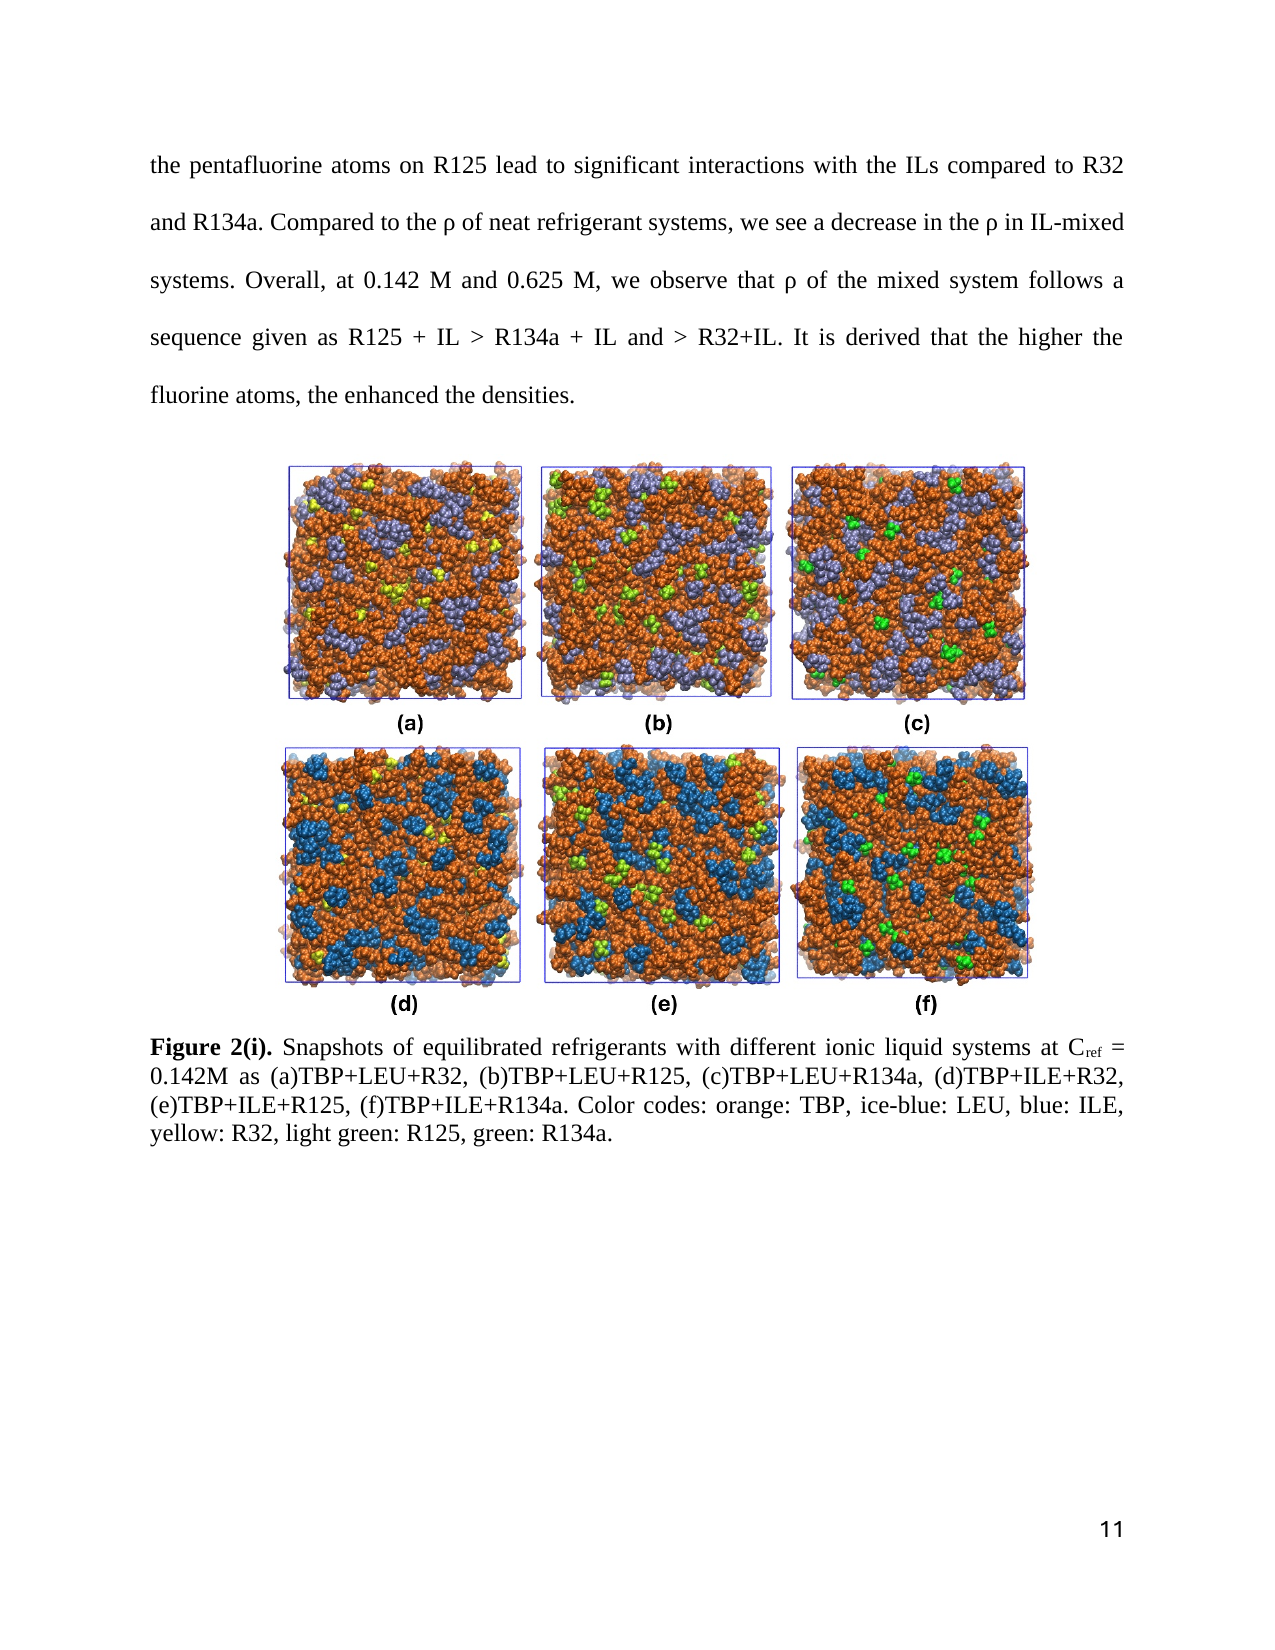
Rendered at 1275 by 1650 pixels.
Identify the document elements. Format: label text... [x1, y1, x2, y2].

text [150, 150, 1125, 409]
text Figure 2(i). Snapshots of equilibrated refrigerants with different ionic liquid systems at Cref = 0.142M as (a)TBP+LEU+R32, (b)TBP+LEU+R125, (c)TBP+LEU+R134a, (d)TBP+ILE+R32, (e)TBP+ILE+R125, (f)TBP+ILE+R134a. Color codes: orange: TBP, ice-blue: LEU, blue: ILE, yellow: R32, light green: R125, green: R134a. [150, 1032, 1125, 1147]
picture [275, 454, 1038, 1016]
